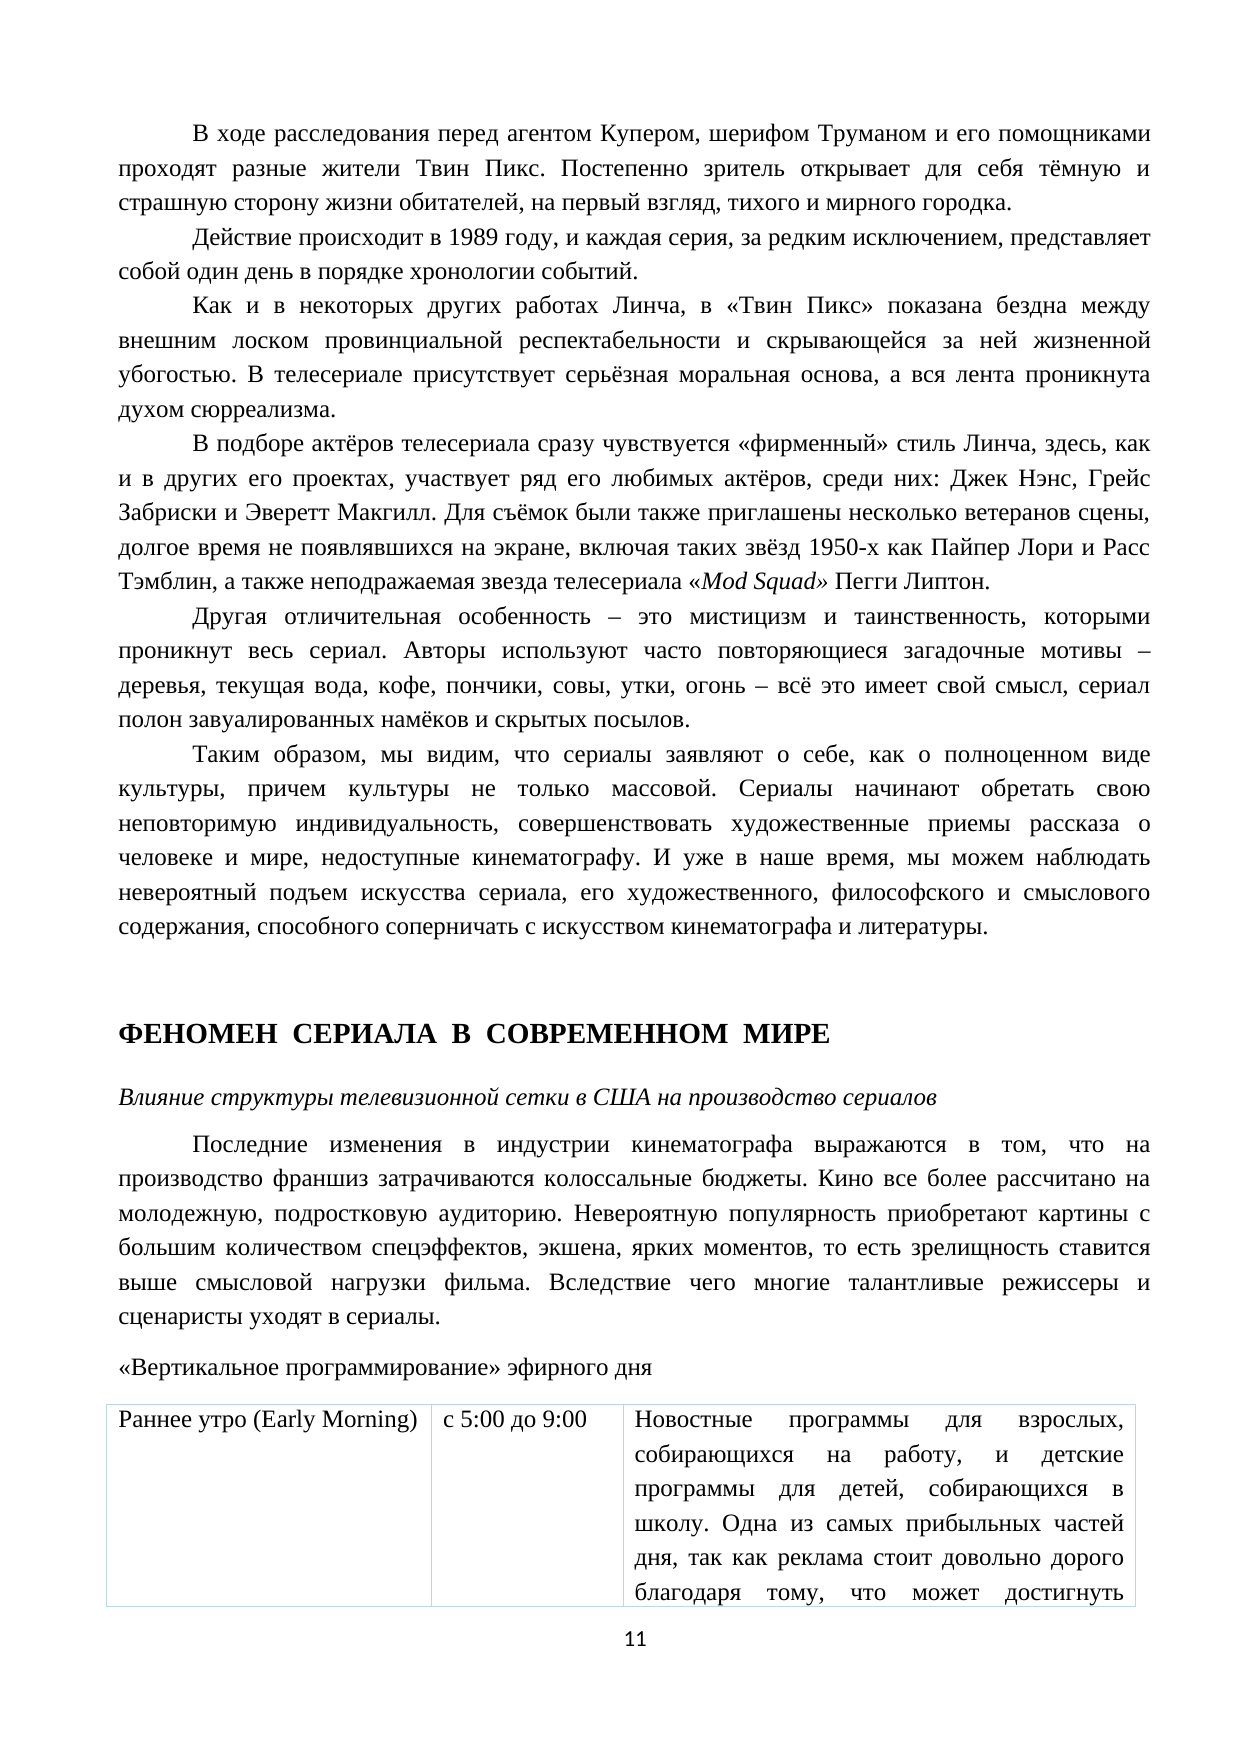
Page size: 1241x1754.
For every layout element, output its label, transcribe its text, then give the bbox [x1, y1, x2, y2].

subtitle ФЕНОМЕН СЕРИАЛА В СОВРЕМЕННОМ МИРЕ [118, 1017, 1152, 1050]
text Как и в некоторых других работах Линча, в «Твин Пикс» показана бездна между внешним лоском провинциальной респектабельности и скрывающейся за ней жизненной убогостью. В телесериале присутствует серьёзная моральная основа, а вся лента проникнута духом сюрреализма. [118, 291, 1152, 423]
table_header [624, 1405, 1135, 1606]
text Таким образом, мы видим, что сериалы заявляют о себе, как о полноценном виде культуры, причем культуры не только массовой. Сериалы начинают обретать свою неповторимую индивидуальность, совершенствовать художественные приемы рассказа о человеке и мире, недоступные кинематографу. И уже в наше время, мы можем наблюдать невероятный подъем искусства сериала, его художественного, философского и смыслового содержания, способного соперничать с искусством кинематографа и литературы. [118, 739, 1152, 940]
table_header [107, 1405, 431, 1606]
text Последние изменения в индустрии кинематографа выражаются в том, что на производство франшиз затрачиваются колоссальные бюджеты. Кино все более рассчитано на молодежную, подростковую аудиторию. Невероятную популярность приобретают картины с большим количеством спецэффектов, экшена, ярких моментов, то есть зрелищность ставится выше смысловой нагрузки фильма. Вследствие чего многие талантливые режиссеры и сценаристы уходят в сериалы. [118, 1129, 1152, 1330]
text Другая отличительная особенность – это мистицизм и таинственность, которыми проникнут весь сериал. Авторы используют часто повторяющиеся загадочные мотивы – деревья, текущая вода, кофе, пончики, совы, утки, огонь – всё это имеет свой смысл, сериал полон завуалированных намёков и скрытых посылов. [118, 601, 1152, 733]
text «Вертикальное программирование» эфирного дня [118, 1352, 1152, 1381]
subtitle Влияние структуры телевизионной сетки в США на производство сериалов [118, 1082, 1152, 1111]
table_header с 5:00 до 9:00 [432, 1405, 623, 1606]
text Действие происходит в 1989 году, и каждая серия, за редким исключением, представляет собой один день в порядке хронологии событий. [118, 222, 1152, 285]
text В подборе актёров телесериала сразу чувствуется «фирменный» стиль Линча, здесь, как и в других его проектах, участвует ряд его любимых актёров, среди них: Джек Нэнс, Грейс Забриски и Эверетт Макгилл. Для съёмок были также приглашены несколько ветеранов сцены, долгое время не появлявшихся на экране, включая таких звёзд 1950-х как Пайпер Лори и Расс Тэмблин, а также неподражаемая звезда телесериала «Mod Squad» Пегги Липтон. [118, 428, 1152, 595]
text В ходе расследования перед агентом Купером, шерифом Труманом и его помощниками проходят разные жители Твин Пикс. Постепенно зритель открывает для себя тёмную и страшную сторону жизни обитателей, на первый взгляд, тихого и мирного городка. [118, 118, 1152, 216]
